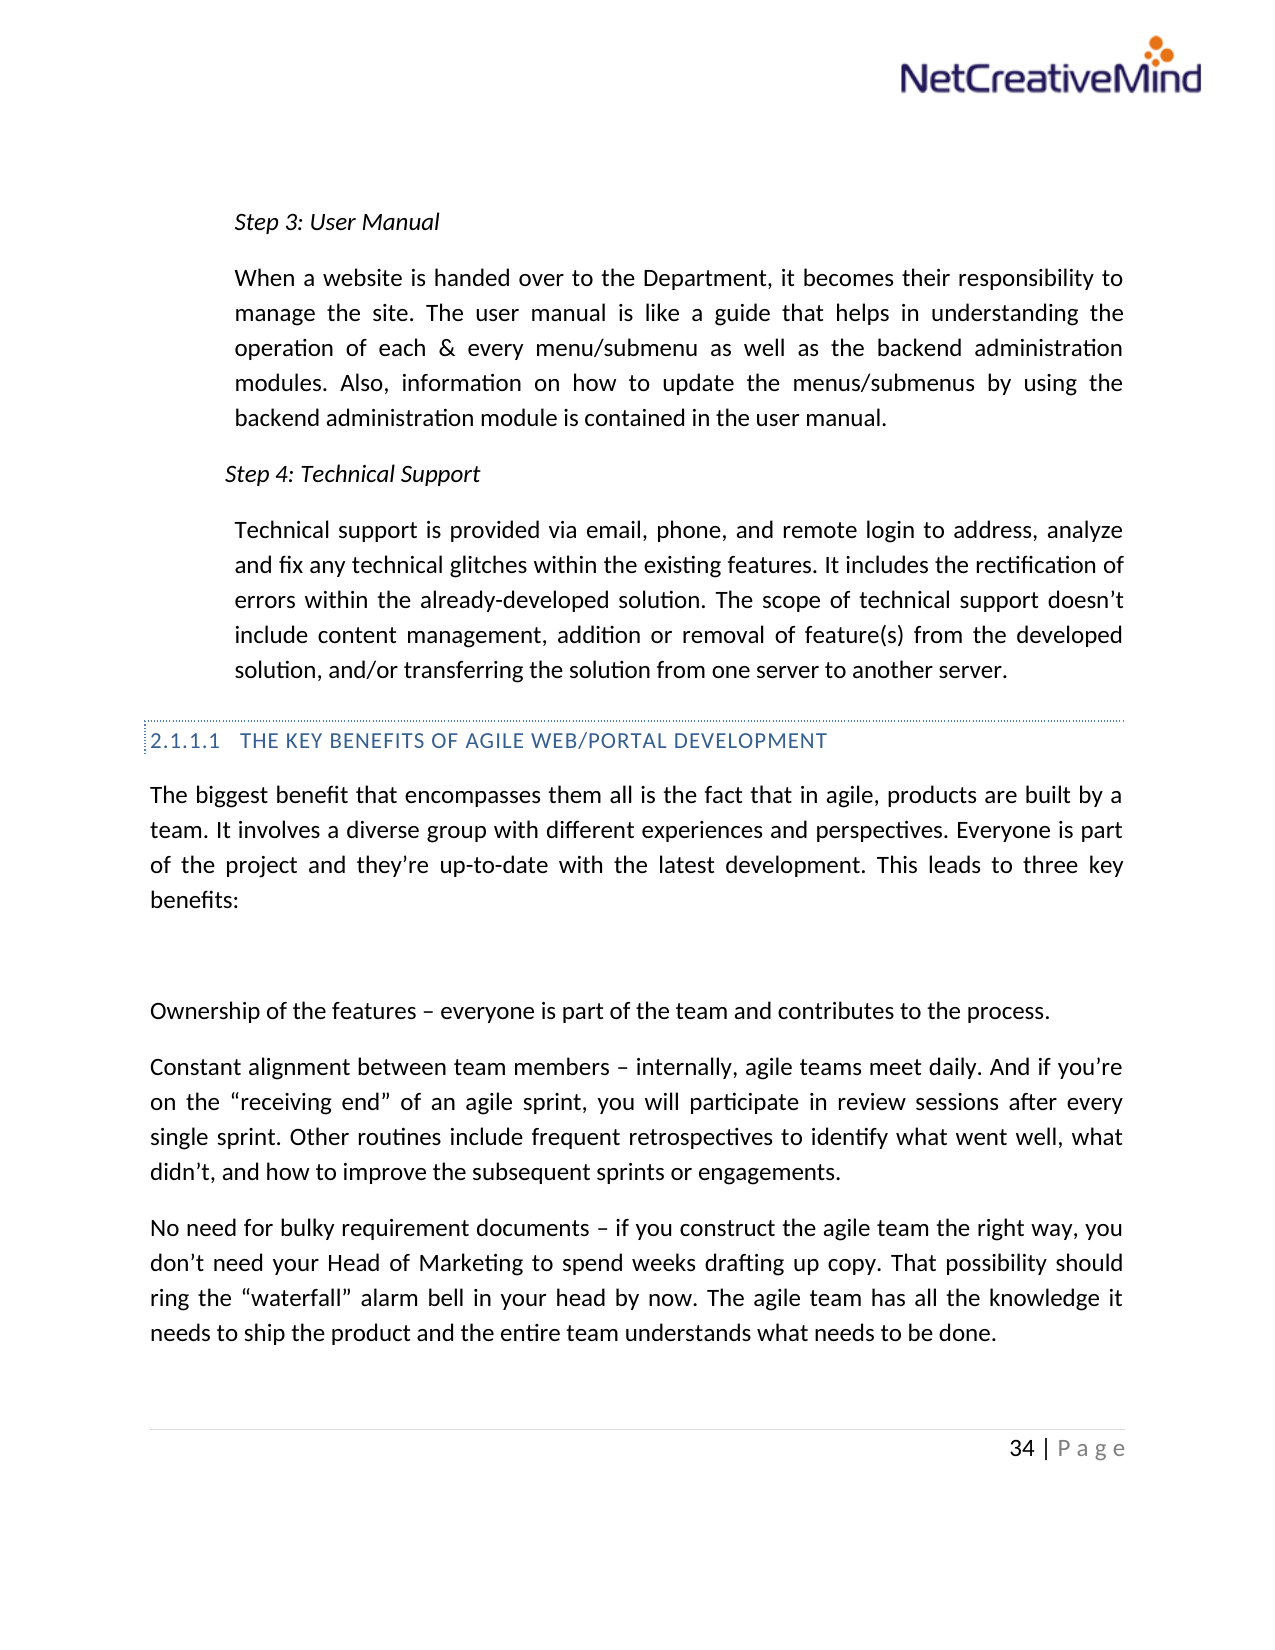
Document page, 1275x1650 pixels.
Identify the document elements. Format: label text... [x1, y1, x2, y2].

text Constant alignment between team members – internally, agile teams meet daily. And if you’re on the “receiving end” of an agile sprint, you will participate in review sessions after every single sprint. Other routines include frequent retrospectives to identify what went well, what didn’t, and how to improve the subsequent sprints or engagements. [150, 1051, 1125, 1187]
subtitle THE KEY BENEFITS OF AGILE WEB/Portal DEVELOPMENT [144, 720, 1125, 754]
text No need for bulky requirement documents – if you construct the agile team the right way, you don’t need your Head of Marketing to spend weeks drafting up copy. That possibility should ring the “waterfall” alarm bell in your head by now. The agile team has all the knowledge it needs to ship the product and the entire team understands what needs to be done. [150, 1212, 1125, 1348]
text When a website is handed over to the Department, it becomes their responsibility to manage the site. The user manual is like a guide that helps in understanding the operation of each & every menu/submenu as well as the backend administration modules. Also, information on how to update the menus/submenus by using the backend administration module is contained in the user manual. [131, 262, 1125, 433]
text Technical support is provided via email, phone, and remote login to address, analyze and fix any technical glitches within the existing features. It includes the rectification of errors within the already-developed solution. The scope of technical support doesn’t include content management, addition or removal of feature(s) from the developed solution, and/or transferring the solution from one server to another server. [234, 514, 1125, 684]
picture [900, 35, 1214, 95]
list Step 4: Technical Support [150, 458, 1125, 488]
text Step 3: User Manual [234, 171, 1125, 237]
text The biggest benefit that encompasses them all is the fact that in agile, products are built by a team. It involves a diverse group with different experiences and perspectives. Everyone is part of the project and they’re up-to-date with the latest development. This leads to three key benefits: [150, 779, 1125, 914]
text Ownership of the features – everyone is part of the team and contributes to the process. [150, 995, 1125, 1026]
